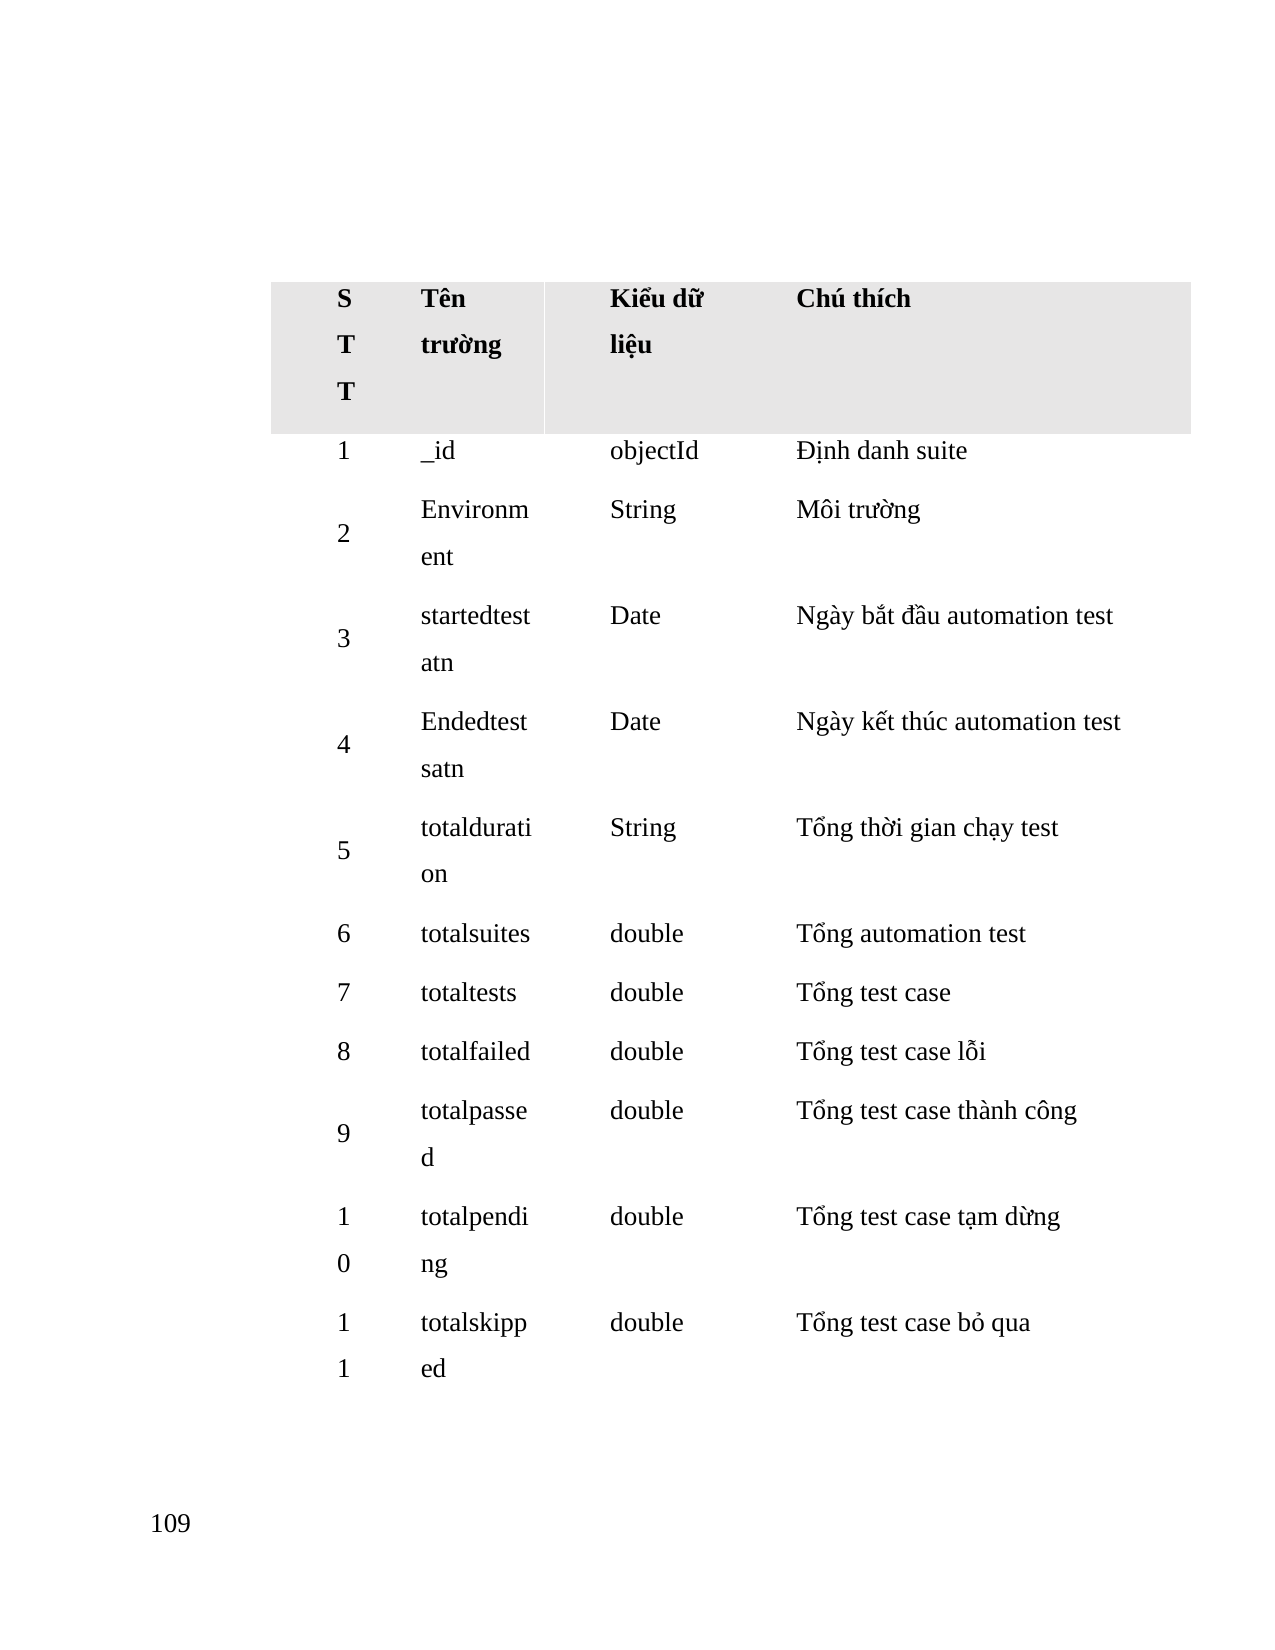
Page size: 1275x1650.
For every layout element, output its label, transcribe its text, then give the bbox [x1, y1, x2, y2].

table_header Chú thích [731, 282, 1191, 434]
table_cell 11 [271, 1306, 355, 1412]
table_cell String [545, 811, 731, 917]
table_cell Date [545, 599, 731, 705]
table_cell Tổng test case lỗi [731, 1035, 1191, 1094]
table_cell Tổng test case bỏ qua [731, 1306, 1191, 1412]
table_cell startedtestatn [355, 599, 544, 705]
table_cell totalpending [355, 1200, 544, 1306]
table_cell 2 [271, 494, 355, 599]
table_cell objectId [545, 434, 731, 493]
table_cell double [545, 1094, 731, 1200]
table_cell totalsuites [355, 917, 544, 976]
table_cell 10 [271, 1200, 355, 1306]
table_cell double [545, 1200, 731, 1306]
table_cell 5 [271, 811, 355, 917]
table_cell totalpassed [355, 1094, 544, 1200]
table_cell totalduration [355, 811, 544, 917]
table_cell 1 [271, 434, 355, 493]
table_cell Định danh suite [731, 434, 1191, 493]
table_header STT [271, 282, 355, 434]
table_cell Tổng test case tạm dừng [731, 1200, 1191, 1306]
table_cell Ngày bắt đầu automation test [731, 599, 1191, 705]
table_cell 3 [271, 599, 355, 705]
table_cell totaltests [355, 976, 544, 1035]
table_cell Tổng thời gian chạy test [731, 811, 1191, 917]
table_cell Environment [355, 494, 544, 599]
table_cell String [545, 494, 731, 599]
table_cell double [545, 976, 731, 1035]
table_cell _id [355, 434, 544, 493]
table_cell 8 [271, 1035, 355, 1094]
table_cell Tổng test case thành công [731, 1094, 1191, 1200]
table_cell double [545, 1035, 731, 1094]
table_cell 7 [271, 976, 355, 1035]
table_cell Tổng test case [731, 976, 1191, 1035]
table_header Tên trường [355, 282, 544, 434]
table_cell totalskipped [355, 1306, 544, 1412]
table_cell 9 [271, 1094, 355, 1200]
table_cell Tổng automation test [731, 917, 1191, 976]
table_cell double [545, 1306, 731, 1412]
table_cell totalfailed [355, 1035, 544, 1094]
table_cell Endedtestsatn [355, 705, 544, 811]
table_cell 6 [271, 917, 355, 976]
table_header Kiểu dữ liệu [545, 282, 731, 434]
table_cell Môi trường [731, 494, 1191, 599]
table_cell Date [545, 705, 731, 811]
table_cell double [545, 917, 731, 976]
table_cell 4 [271, 705, 355, 811]
table_cell Ngày kết thúc automation test [731, 705, 1191, 811]
